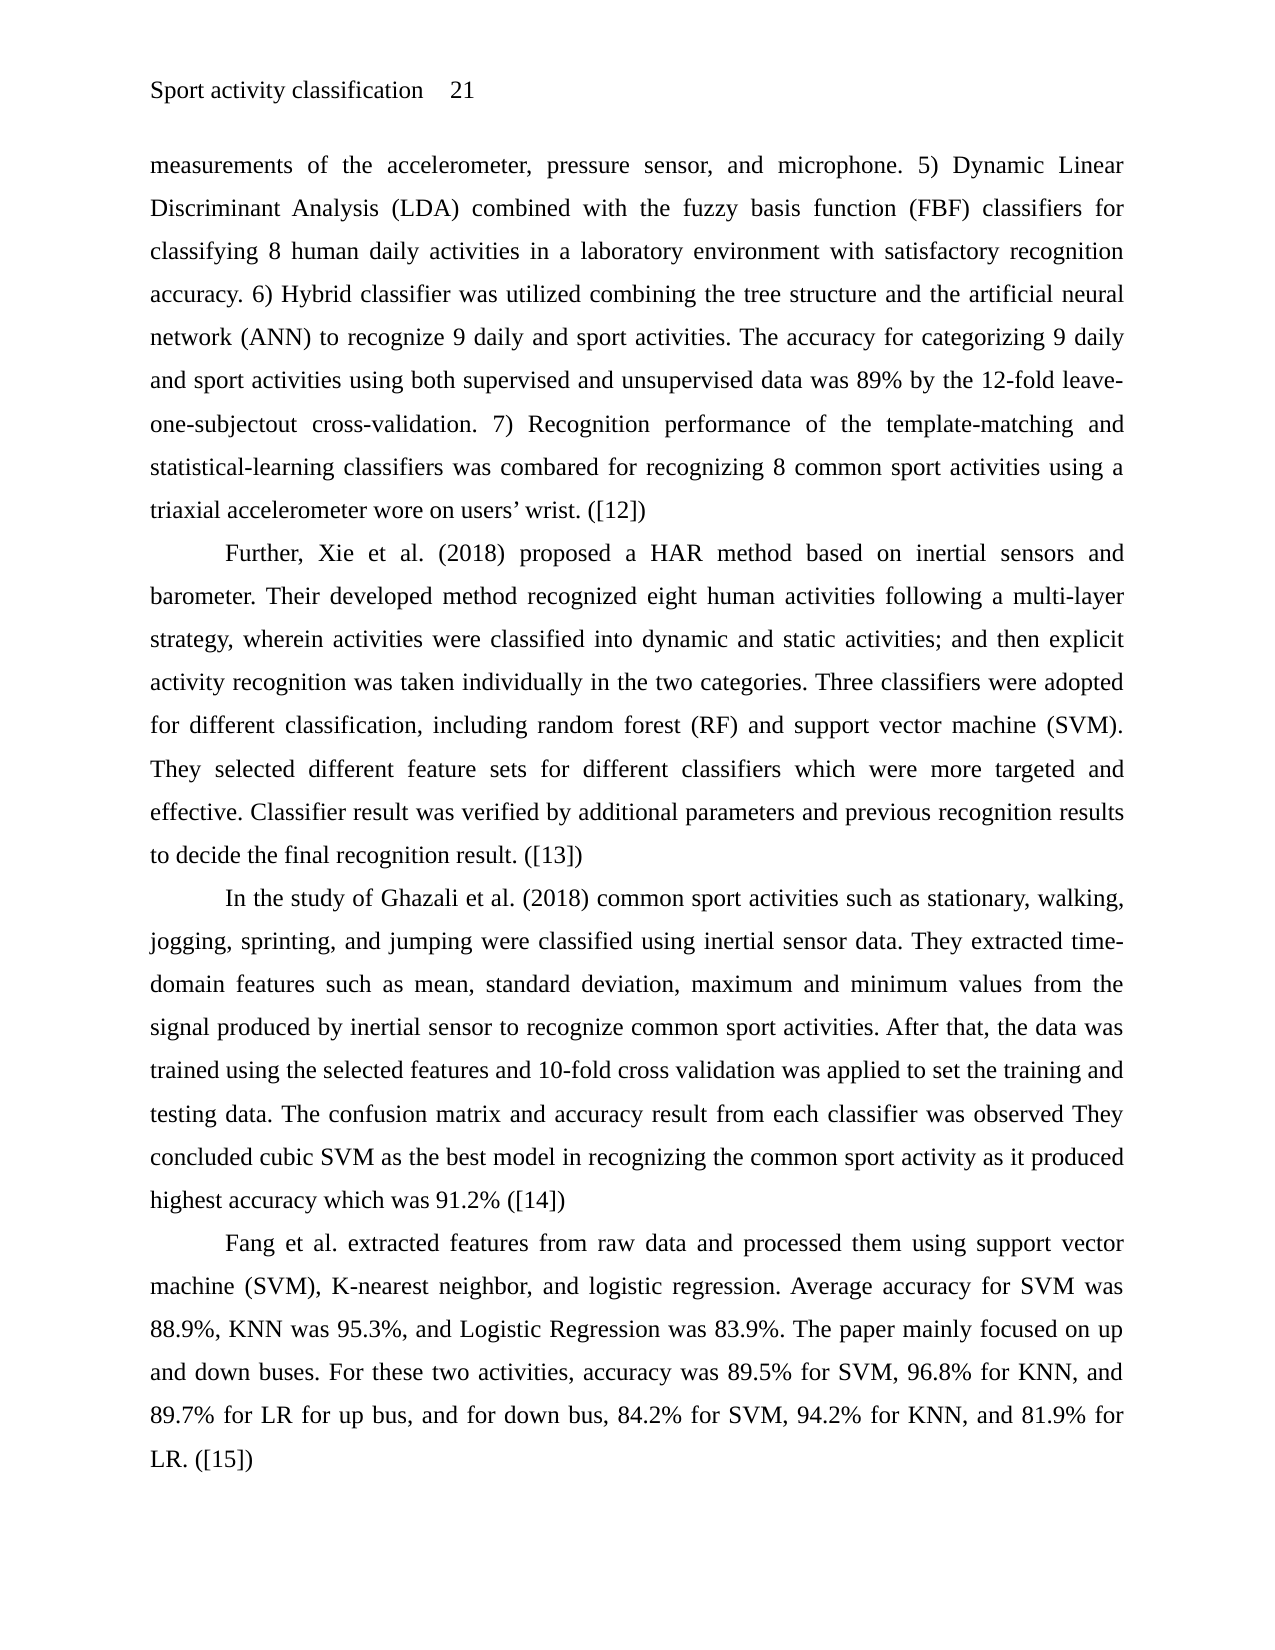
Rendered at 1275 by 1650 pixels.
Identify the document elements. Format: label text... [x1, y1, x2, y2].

text Further, Xie et al. (2018) proposed a HAR method based on inertial sensors and barometer. Their developed method recognized eight human activities following a multi-layer strategy, wherein activities were classified into dynamic and static activities; and then explicit activity recognition was taken individually in the two categories. Three classifiers were adopted for different classification, including random forest (RF) and support vector machine (SVM). They selected different feature sets for different classifiers which were more targeted and effective. Classifier result was verified by additional parameters and previous recognition results to decide the final recognition result. ([13]) [150, 538, 1125, 869]
text In the study of Ghazali et al. (2018) common sport activities such as stationary, walking, jogging, sprinting, and jumping were classified using inertial sensor data. They extracted time-domain features such as mean, standard deviation, maximum and minimum values from the signal produced by inertial sensor to recognize common sport activities. After that, the data was trained using the selected features and 10-fold cross validation was applied to set the training and testing data. The confusion matrix and accuracy result from each classifier was observed They concluded cubic SVM as the best model in recognizing the common sport activity as it produced highest accuracy which was 91.2% ([14]) [150, 883, 1125, 1214]
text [150, 150, 1125, 524]
text Fang et al. extracted features from raw data and processed them using support vector machine (SVM), K-nearest neighbor, and logistic regression. Average accuracy for SVM was 88.9%, KNN was 95.3%, and Logistic Regression was 83.9%. The paper mainly focused on up and down buses. For these two activities, accuracy was 89.5% for SVM, 96.8% for KNN, and 89.7% for LR for up bus, and for down bus, 84.2% for SVM, 94.2% for KNN, and 81.9% for LR. ([15]) [150, 1228, 1125, 1472]
